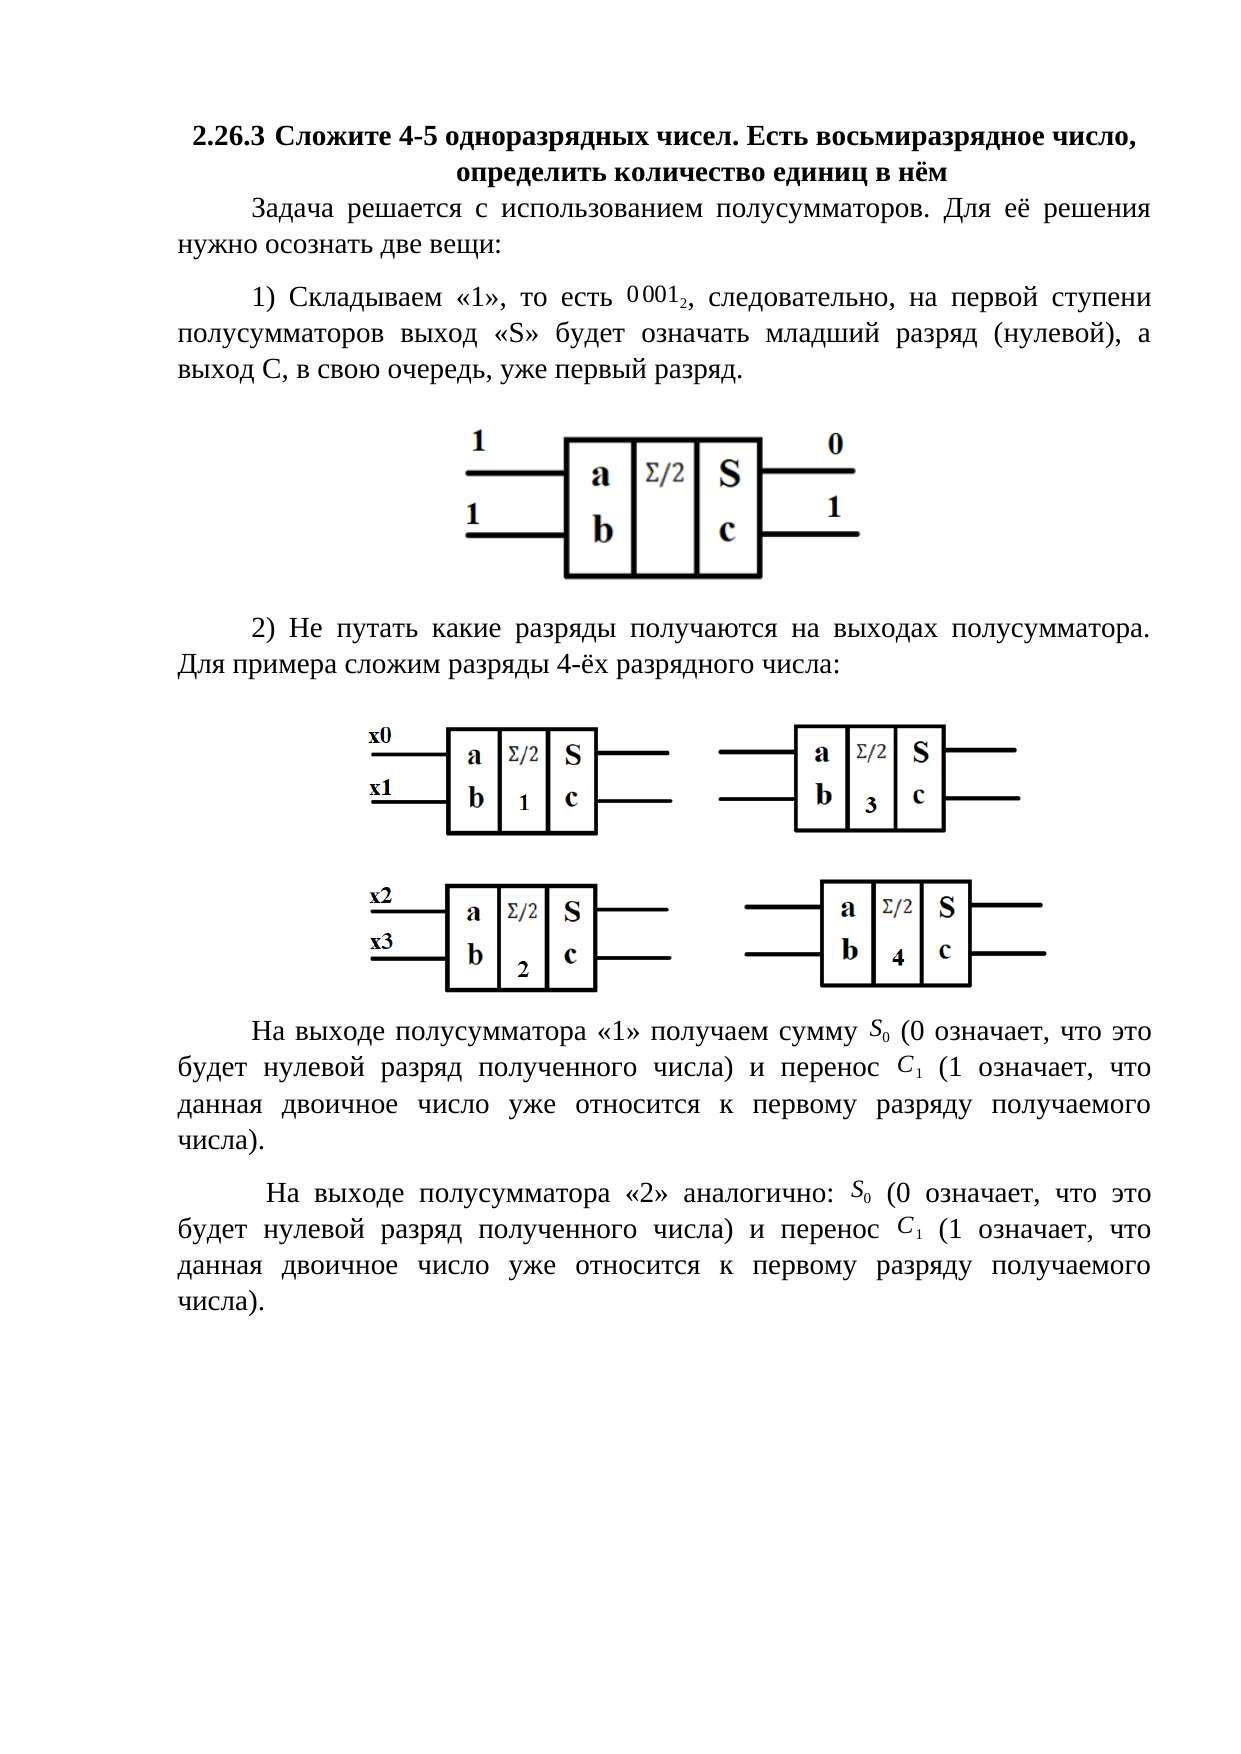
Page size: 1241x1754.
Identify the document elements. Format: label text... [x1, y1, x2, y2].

text На выходе полусумматора «2» аналогично: (0 означает, что это будет нулевой разряд полученного числа) и перенос (1 означает, что данная двоичное число уже относится к первому разряду получаемого числа). [177, 1175, 1152, 1317]
text 1) Складываем «1», то есть , следовательно, на первой ступени полусумматоров выход «S» будет означать младший разряд (нулевой), а выход C, в свою очередь, уже первый разряд. [177, 279, 1152, 385]
picture [335, 682, 1068, 1011]
subtitle Сложите 4-5 одноразрядных чисел. Есть восьмиразрядное число, определить количество единиц в нём [177, 118, 1152, 188]
picture [432, 387, 897, 608]
text На выходе полусумматора «1» получаем сумму (0 означает, что это будет нулевой разряд полученного числа) и перенос (1 означает, что данная двоичное число уже относится к первому разряду получаемого числа). [177, 1013, 1152, 1155]
text 2) Не путать какие разряды получаются на выходах полусумматора. Для примера сложим разряды 4-ёх разрядного числа: [177, 610, 1152, 680]
text Задача решается с использованием полусумматоров. Для её решения нужно осознать две вещи: [177, 190, 1152, 260]
